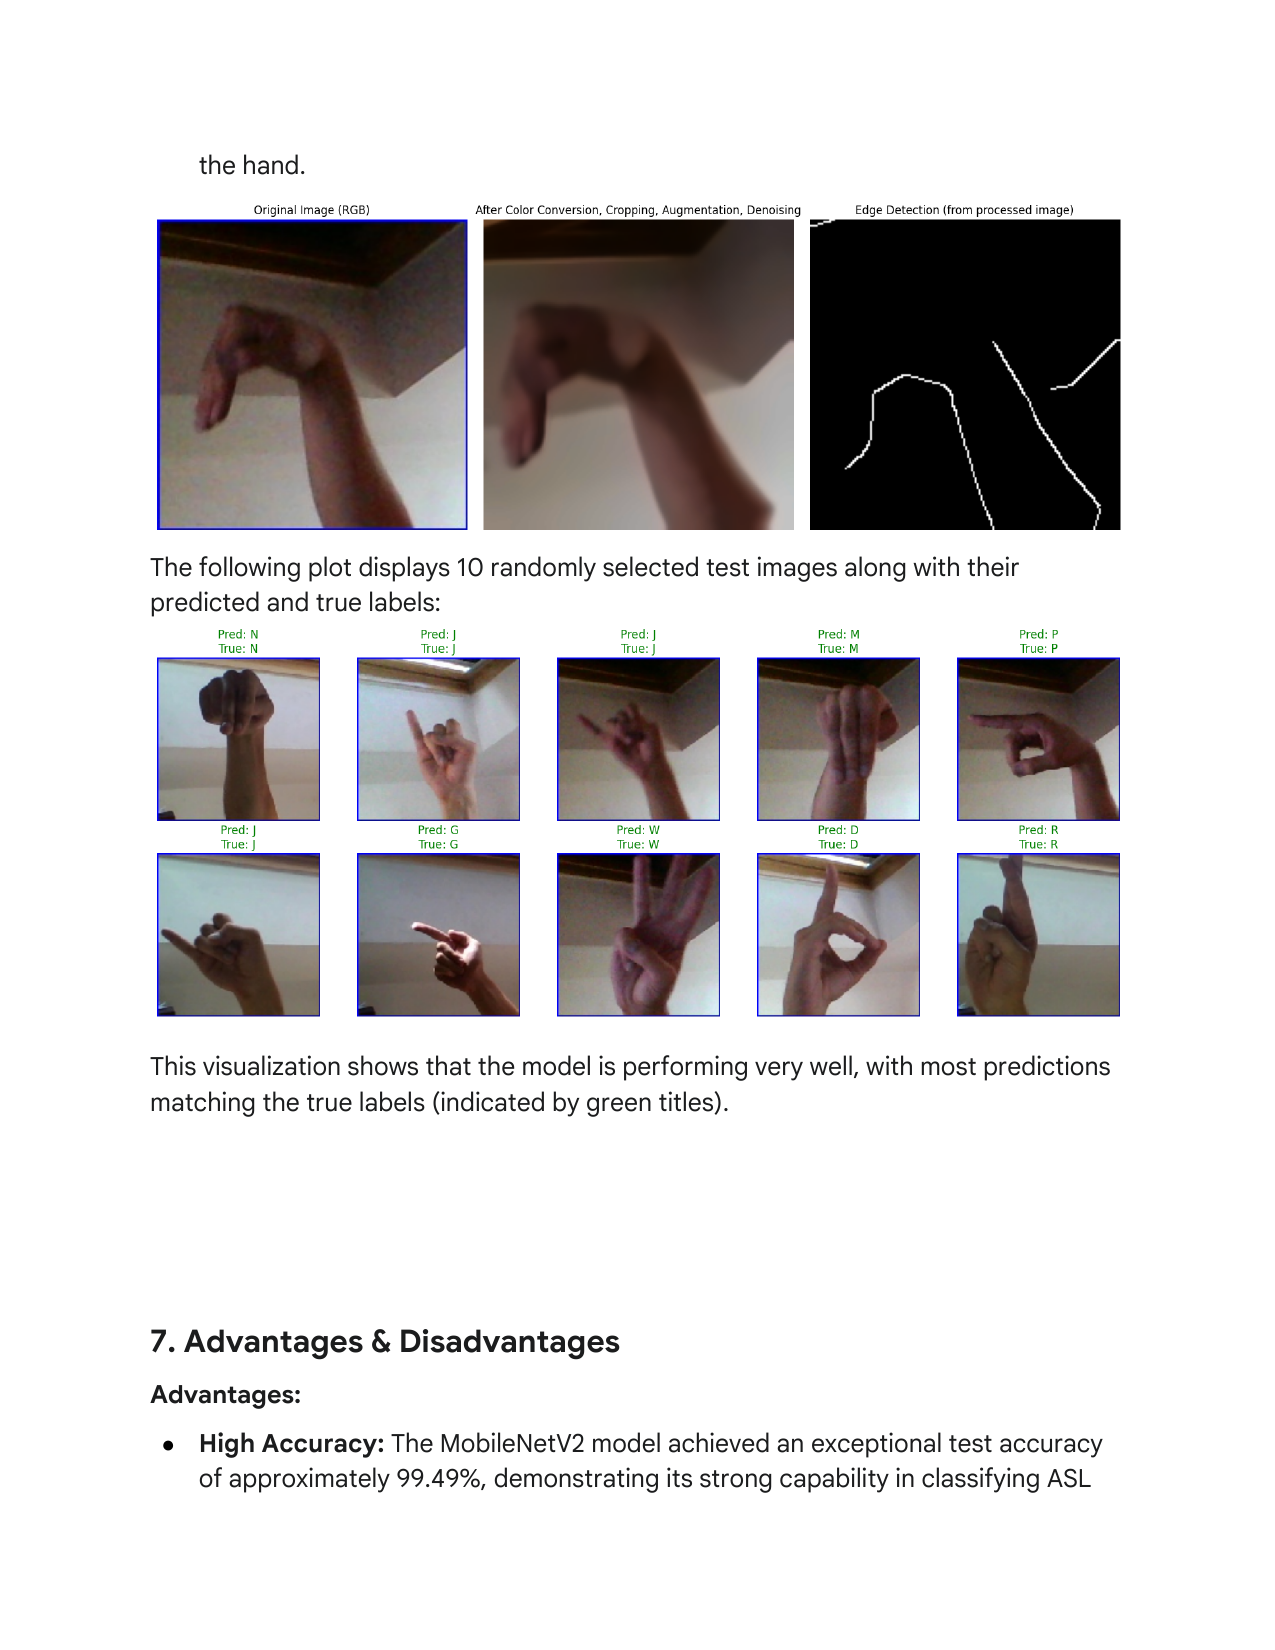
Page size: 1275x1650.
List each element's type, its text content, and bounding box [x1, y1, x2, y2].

subtitle Advantages: [150, 1380, 1125, 1411]
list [161, 150, 1125, 181]
subtitle 7. Advantages & Disadvantages [150, 1323, 1125, 1362]
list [161, 1428, 1125, 1495]
picture [150, 622, 1125, 1023]
text This visualization shows that the model is performing very well, with most predictions matching the true labels (indicated by green titles). [150, 1051, 1125, 1118]
text The following plot displays 10 randomly selected test images along with their predicted and true labels: [150, 552, 1125, 622]
picture [150, 198, 1125, 536]
